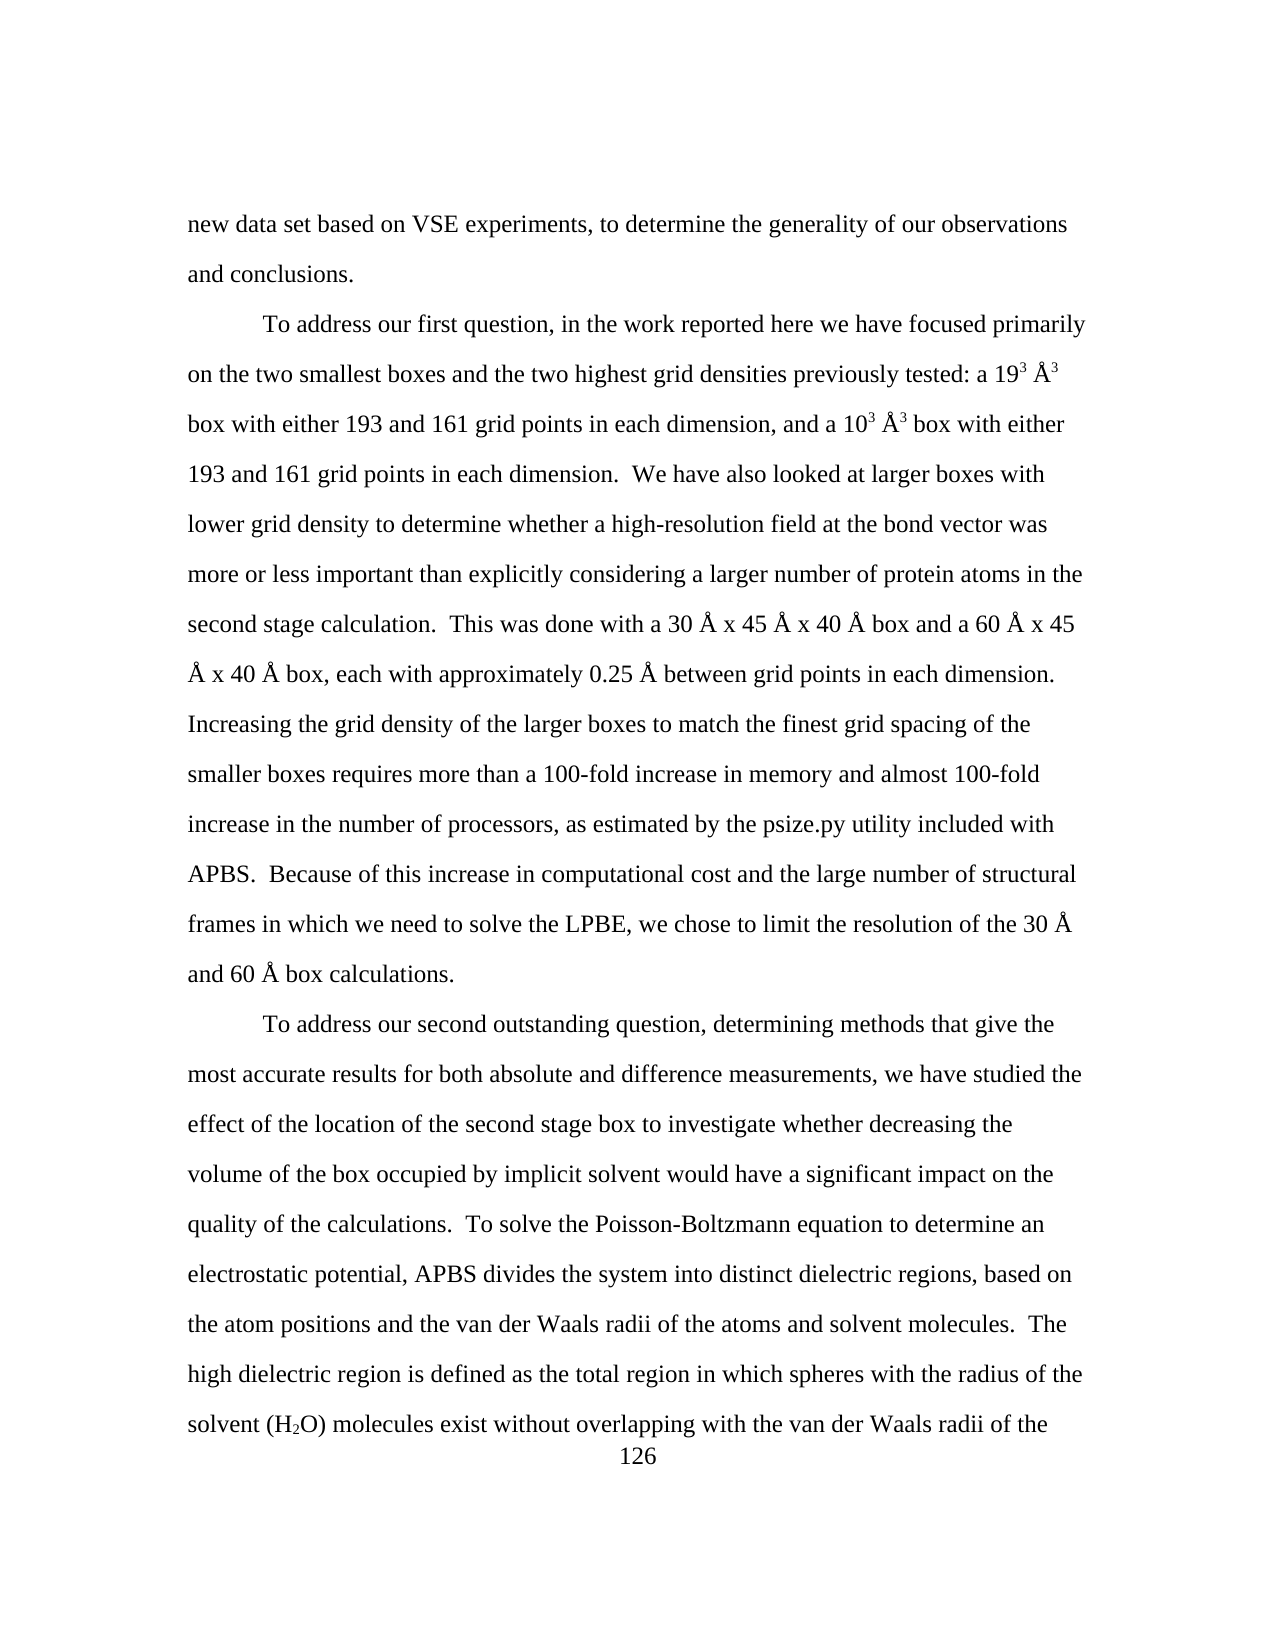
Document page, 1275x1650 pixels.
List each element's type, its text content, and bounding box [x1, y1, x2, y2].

text To address our first question, in the work reported here we have focused primarily on the two smallest boxes and the two highest grid densities previously tested: a 193 Å3 box with either 193 and 161 grid points in each dimension, and a 103 Å3 box with either 193 and 161 grid points in each dimension. We have also looked at larger boxes with lower grid density to determine whether a high-resolution field at the bond vector was more or less important than explicitly considering a larger number of protein atoms in the second stage calculation. This was done with a 30 Å x 45 Å x 40 Å box and a 60 Å x 45 Å x 40 Å box, each with approximately 0.25 Å between grid points in each dimension. Increasing the grid density of the larger boxes to match the finest grid spacing of the smaller boxes requires more than a 100-fold increase in memory and almost 100-fold increase in the number of processors, as estimated by the psize.py utility included with APBS. Because of this increase in computational cost and the large number of structural frames in which we need to solve the LPBE, we chose to limit the resolution of the 30 Å and 60 Å box calculations. [187, 287, 1087, 987]
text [187, 987, 1087, 1437]
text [187, 187, 1087, 287]
